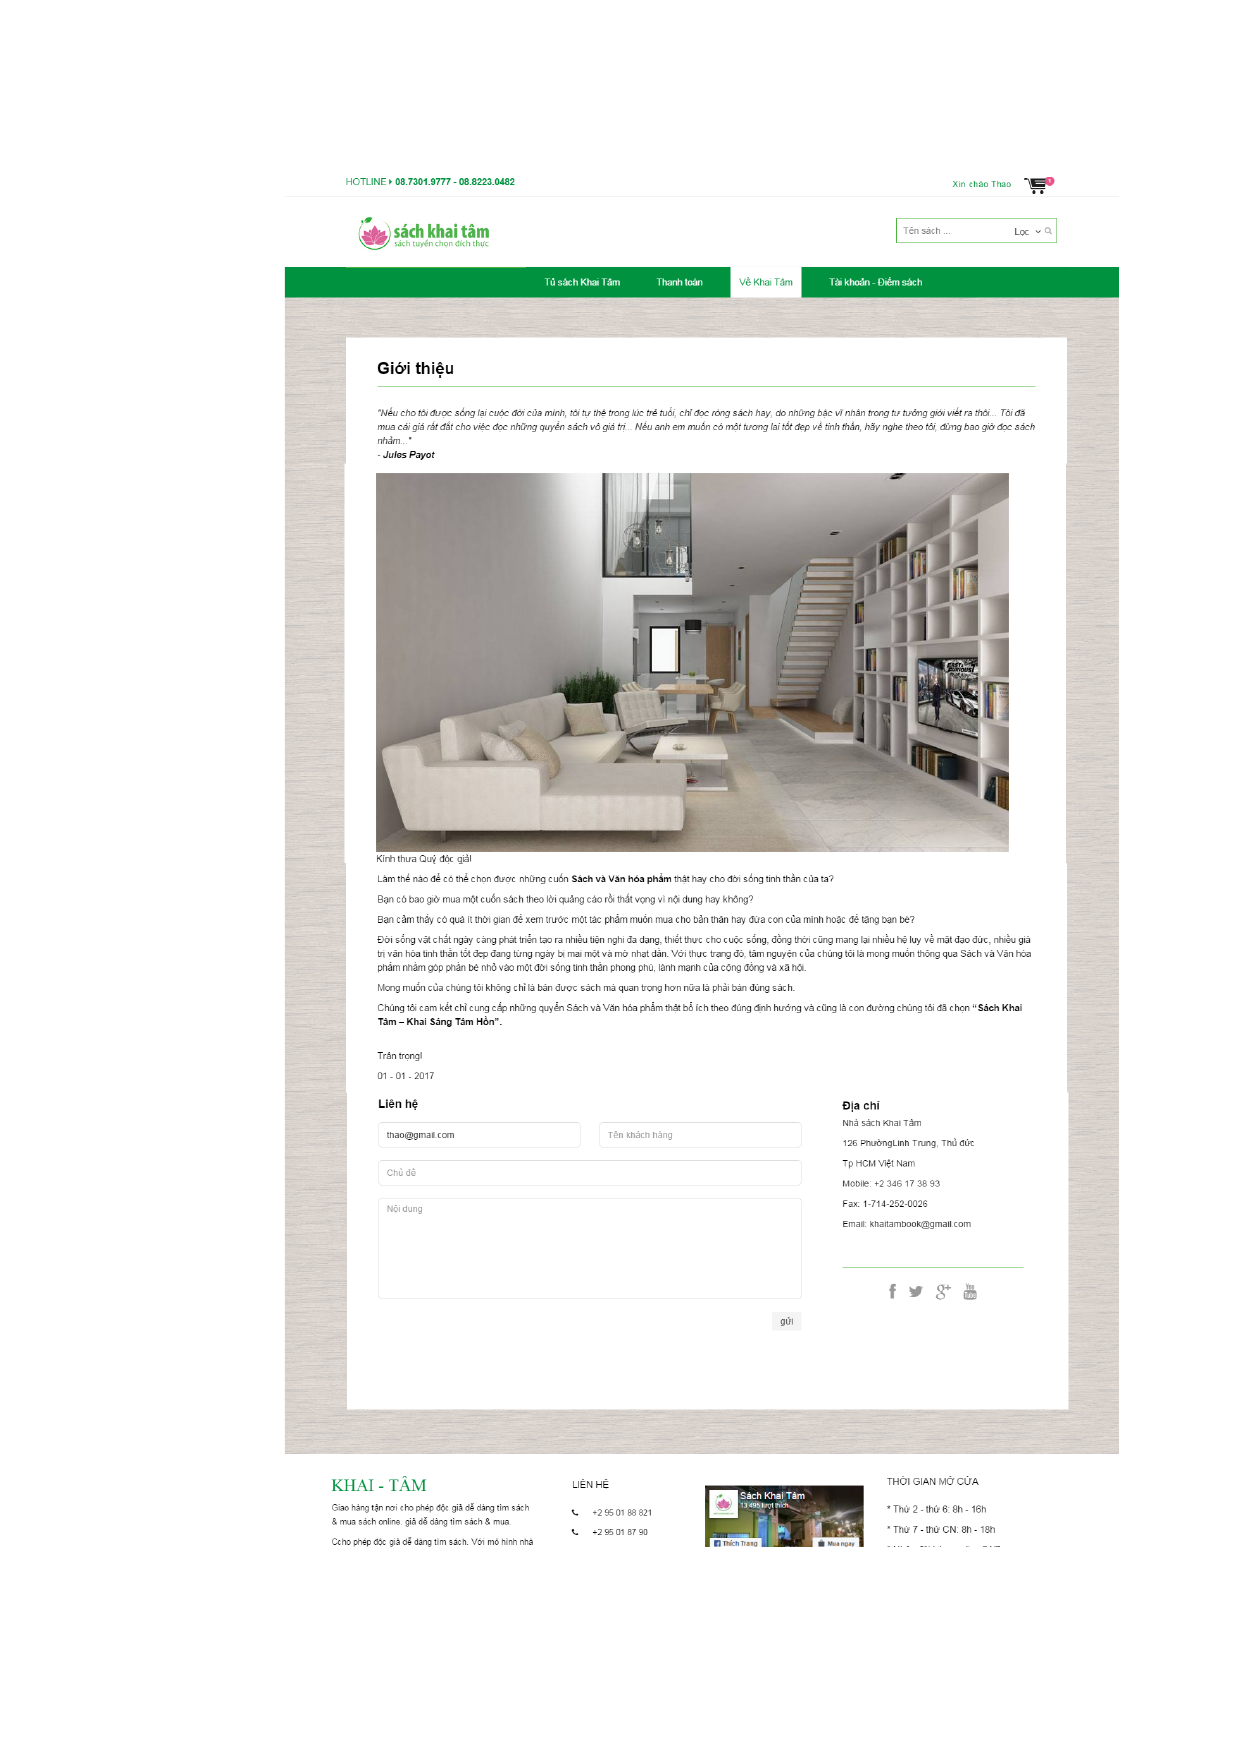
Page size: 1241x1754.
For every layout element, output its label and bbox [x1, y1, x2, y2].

picture [284, 177, 1119, 1547]
